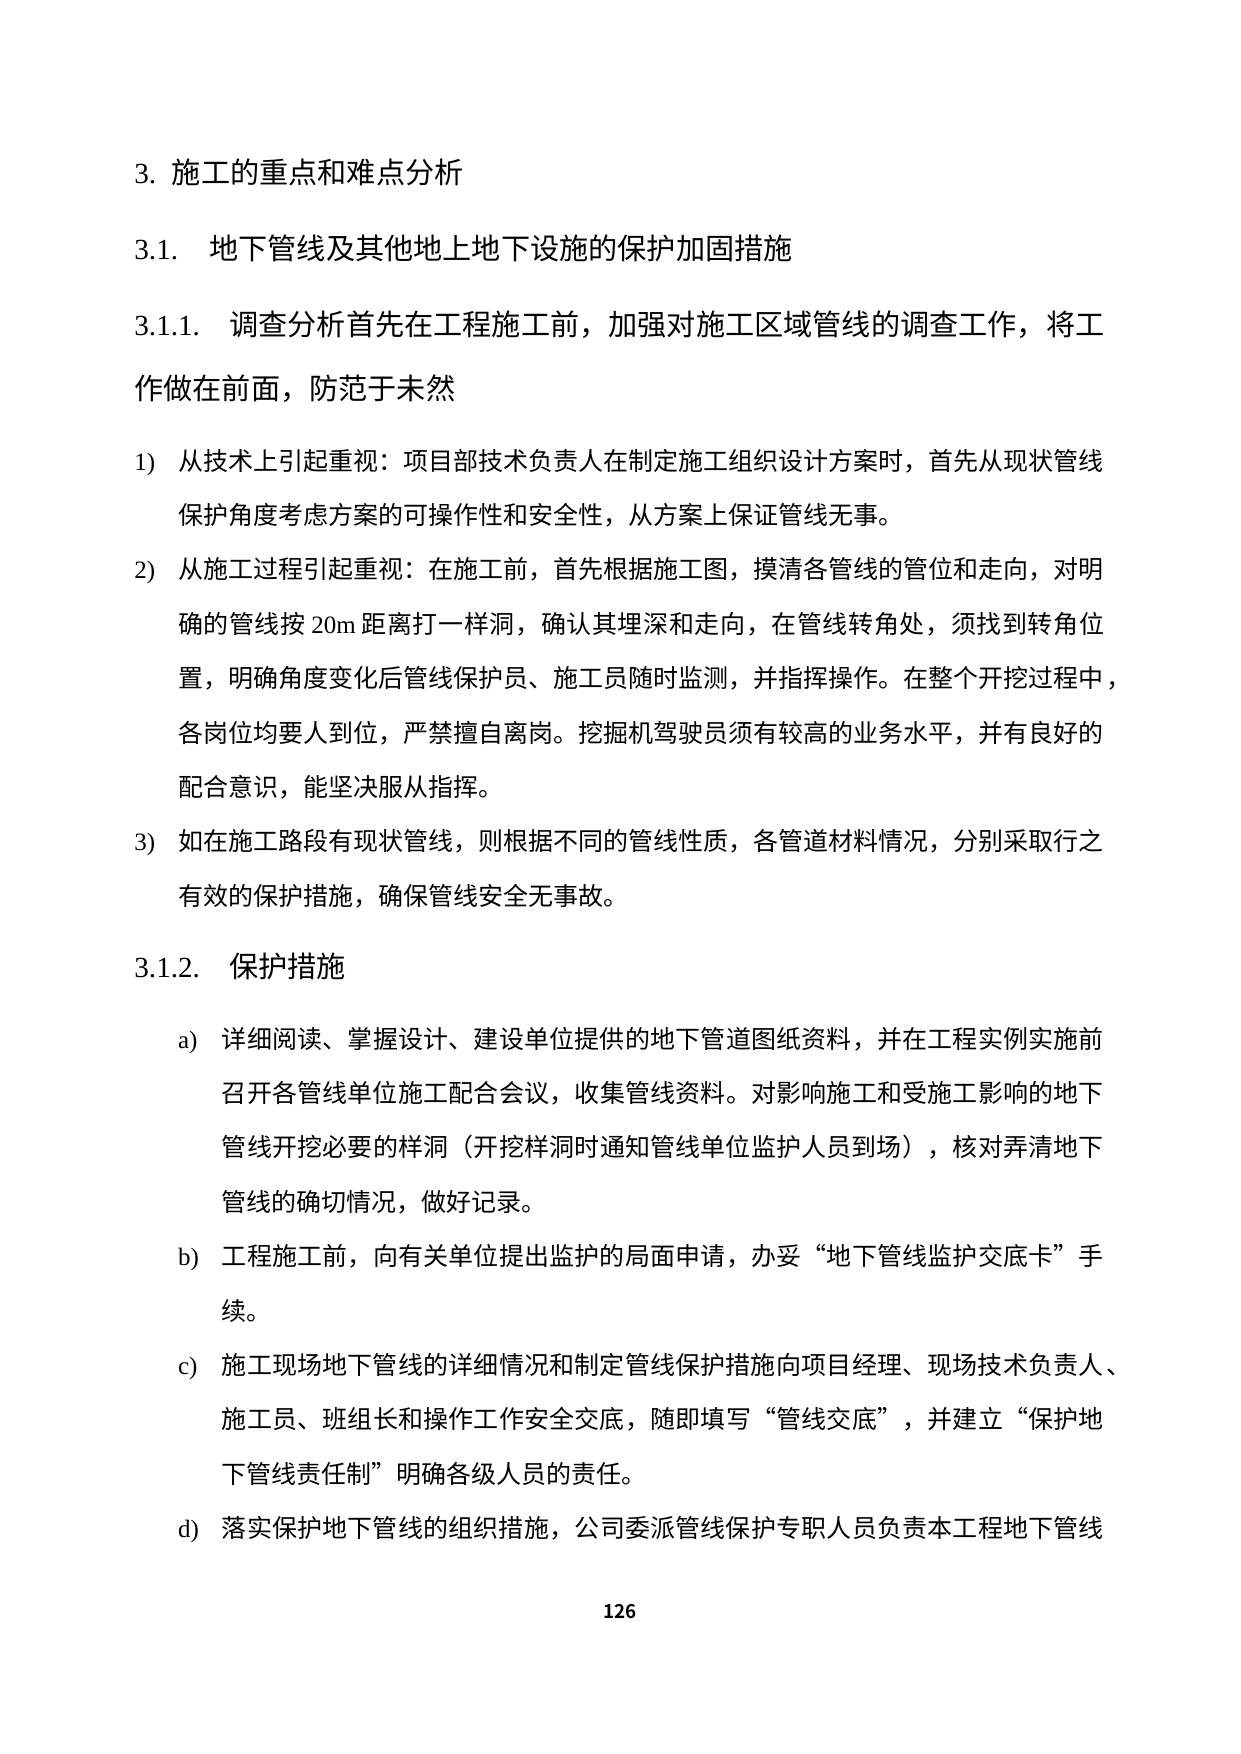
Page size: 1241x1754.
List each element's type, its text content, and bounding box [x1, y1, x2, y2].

list 从施工过程引起重视：在施工前，首先根据施工图，摸清各管线的管位和走向，对明确的管线按20m距离打一样洞，确认其埋深和走向，在管线转角处，须找到转角位置，明确角度变化后管线保护员、施工员随时监测，并指挥操作。在整个开挖过程中，各岗位均要人到位，严禁擅自离岗。挖掘机驾驶员须有较高的业务水平，并有良好的配合意识，能坚决服从指挥。 [134, 550, 1106, 804]
list 从技术上引起重视：项目部技术负责人在制定施工组织设计方案时，首先从现状管线保护角度考虑方案的可操作性和安全性，从方案上保证管线无事。 [134, 441, 1106, 532]
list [178, 1508, 1106, 1545]
list 详细阅读、掌握设计、建设单位提供的地下管道图纸资料，并在工程实例实施前召开各管线单位施工配合会议，收集管线资料。对影响施工和受施工影响的地下管线开挖必要的样洞（开挖样洞时通知管线单位监护人员到场），核对弄清地下管线的确切情况，做好记录。 [178, 1019, 1106, 1218]
subtitle 调查分析首先在工程施工前，加强对施工区域管线的调查工作，将工作做在前面，防范于未然 [134, 302, 1106, 408]
subtitle 保护措施 [134, 943, 1106, 985]
subtitle 地下管线及其他地上地下设施的保护加固措施 [134, 226, 1106, 268]
list 施工现场地下管线的详细情况和制定管线保护措施向项目经理、现场技术负责人、施工员、班组长和操作工作安全交底，随即填写“管线交底”，并建立“保护地下管线责任制”明确各级人员的责任。 [178, 1345, 1106, 1490]
list 工程施工前，向有关单位提出监护的局面申请，办妥“地下管线监护交底卡”手续。 [178, 1237, 1106, 1327]
list 如在施工路段有现状管线，则根据不同的管线性质，各管道材料情况，分别采取行之有效的保护措施，确保管线安全无事故。 [134, 822, 1106, 912]
subtitle 施工的重点和难点分析 [134, 150, 1106, 192]
